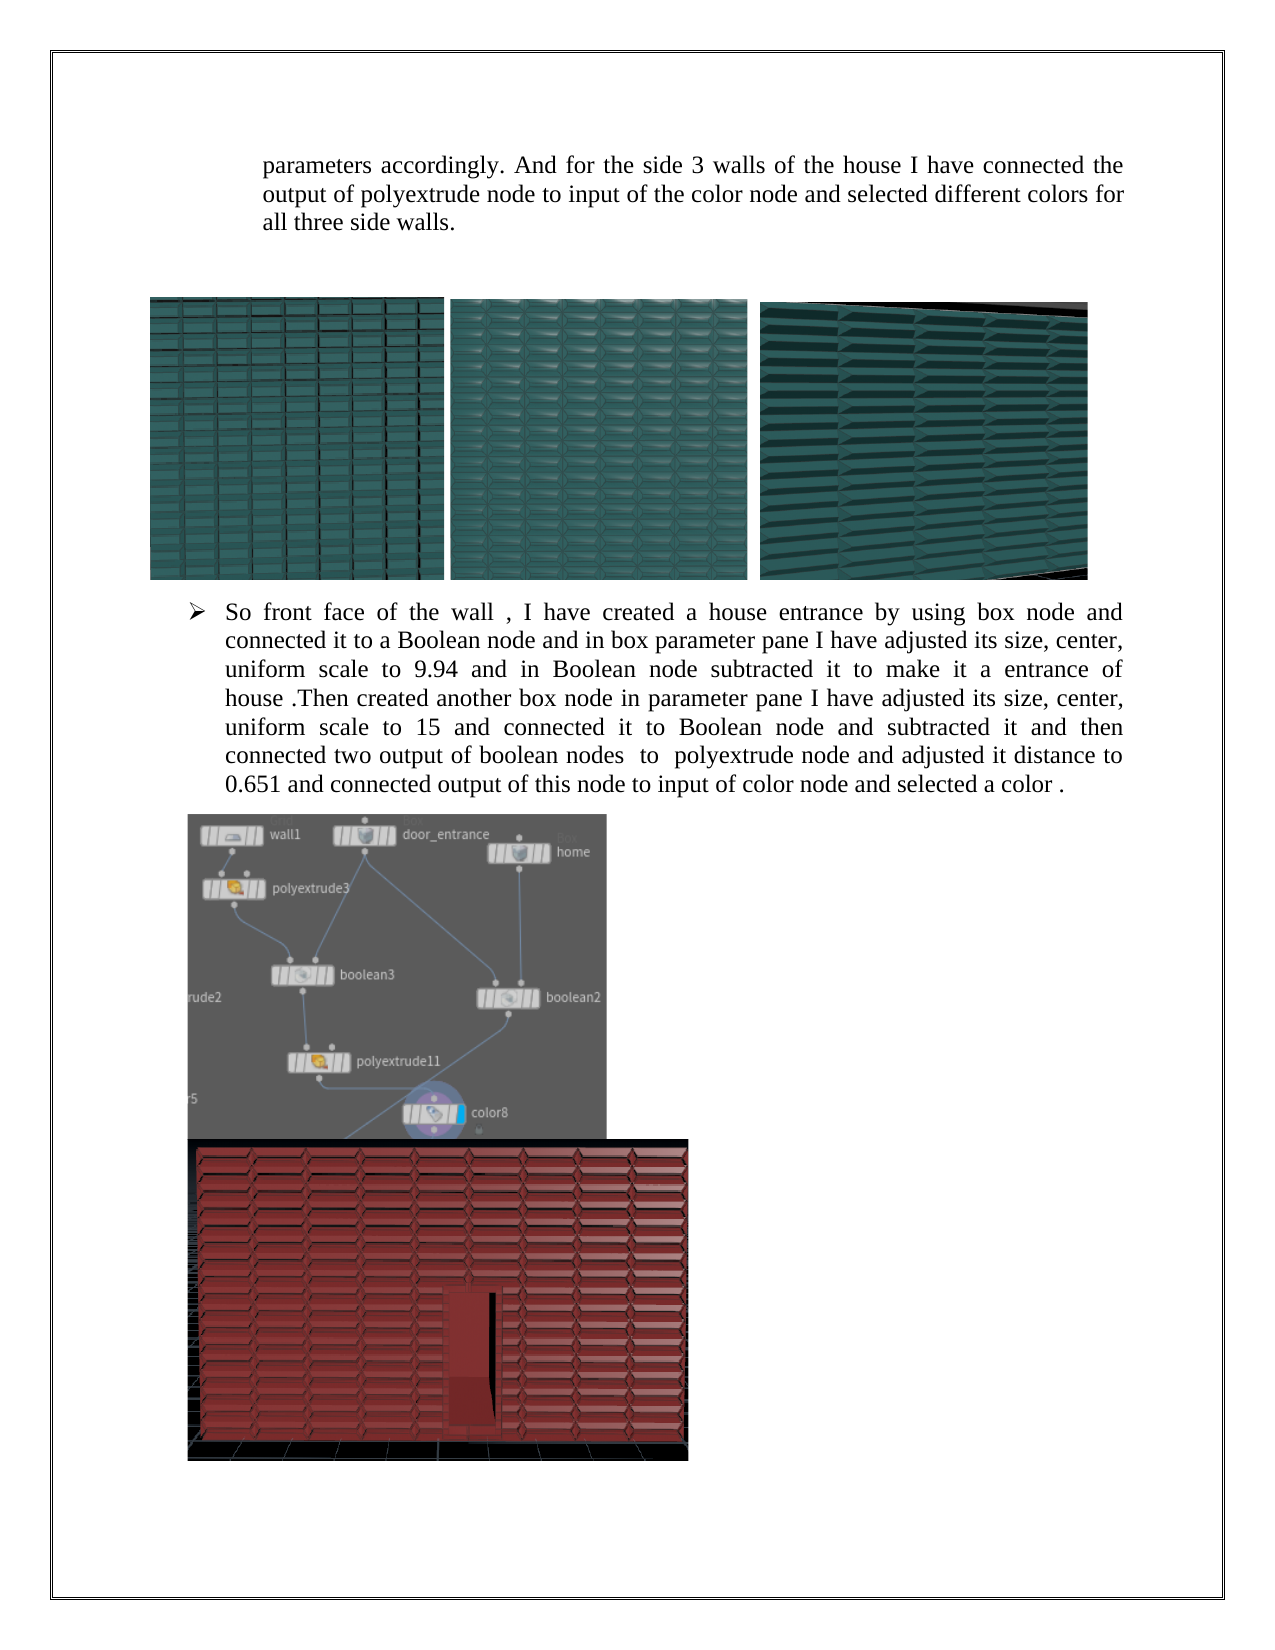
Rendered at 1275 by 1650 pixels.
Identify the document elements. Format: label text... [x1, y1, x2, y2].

picture [760, 302, 1088, 580]
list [225, 150, 1125, 236]
picture [187, 814, 689, 1461]
picture [150, 297, 445, 580]
list So front face of the wall , I have created a house entrance by using box node and connected it to a Boolean node and in box parameter pane I have adjusted its size, center, uniform scale to 9.94 and in Boolean node subtracted it to make it a entrance of house .Then created another box node in parameter pane I have adjusted its size, center, uniform scale to 15 and connected it to Boolean node and subtracted it and then connected two output of boolean nodes to polyextrude node and adjusted it distance to 0.651 and connected output of this node to input of color node and selected a color . [187, 597, 1125, 798]
picture [450, 299, 748, 580]
